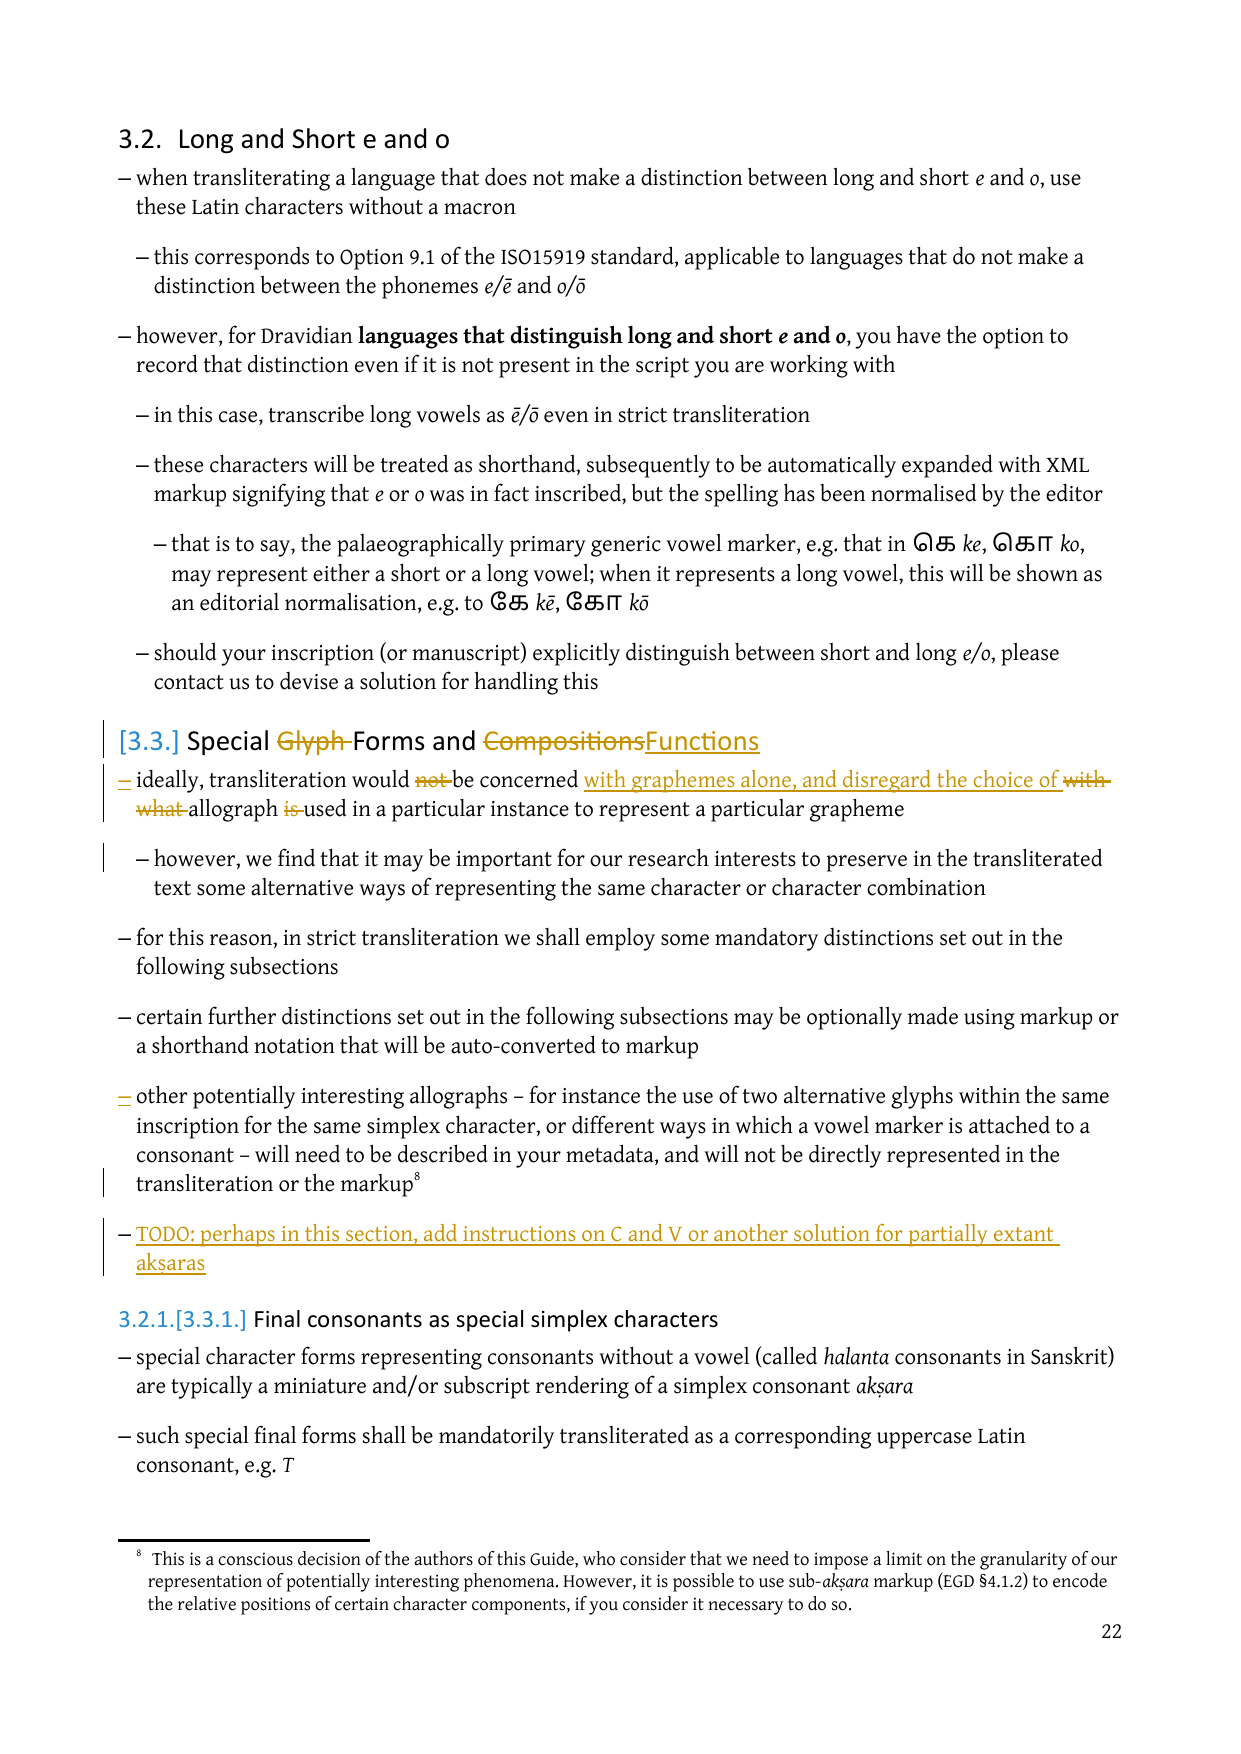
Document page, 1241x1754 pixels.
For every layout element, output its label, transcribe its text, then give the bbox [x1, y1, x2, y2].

list these characters will be treated as shorthand, subsequently to be automatically expanded with XML markup signifying that e or o was in fact inscribed, but the spelling has been normalised by the editor [136, 449, 1122, 508]
list in this case, transcribe long vowels as ē/ō even in strict transliteration [136, 399, 1122, 428]
subtitle Final consonants as special simplex characters [118, 1297, 1122, 1335]
list however, for Dravidian languages that distinguish long and short e and o, you have the option to record that distinction even if it is not present in the script you are working with [118, 320, 1122, 378]
list that is to say, the palaeographically primary generic vowel marker, e.g. that in கெ ke, கொ ko, may represent either a short or a long vowel; when it represents a long vowel, this will be shown as an editorial normalisation, e.g. to கே kē, கோ kō [153, 528, 1122, 616]
list other potentially interesting allographs – for instance the use of two alternative glyphs within the same inscription for the same simplex character, or different ways in which a vowel marker is attached to a consonant – will need to be described in your metadata, and will not be directly represented in the transliteration or the markup [118, 1081, 1122, 1197]
list ideally, transliteration would be concerned allograph used in a particular instance to represent a particular grapheme [118, 764, 1122, 822]
subtitle Special Forms and [118, 720, 1122, 758]
list special character forms representing consonants without a vowel (called halanta consonants in Sanskrit) are typically a miniature and/or subscript rendering of a simplex consonant akṣara [118, 1341, 1122, 1399]
list should your inscription (or manuscript) explicitly distinguish between short and long e/o, please contact us to devise a solution for handling this [136, 637, 1122, 695]
subtitle Long and Short e and o [118, 118, 1122, 156]
list such special final forms shall be mandatorily transliterated as a corresponding uppercase Latin consonant, e.g. T [118, 1420, 1122, 1478]
list this corresponds to Option 9.1 of the ISO15919 standard, applicable to languages that do not make a distinction between the phonemes e/ē and o/ō [136, 241, 1122, 299]
list when transliterating a language that does not make a distinction between long and short e and o, use these Latin characters without a macron [118, 162, 1122, 220]
list however, we find that it may be important for our research interests to preserve in the transliterated text some alternative ways of representing the same character or character combination [136, 843, 1122, 901]
list for this reason, in strict transliteration we shall employ some mandatory distinctions set out in the following subsections [118, 922, 1122, 981]
list certain further distinctions set out in the following subsections may be optionally made using markup or a shorthand notation that will be auto-converted to markup [118, 1001, 1122, 1060]
